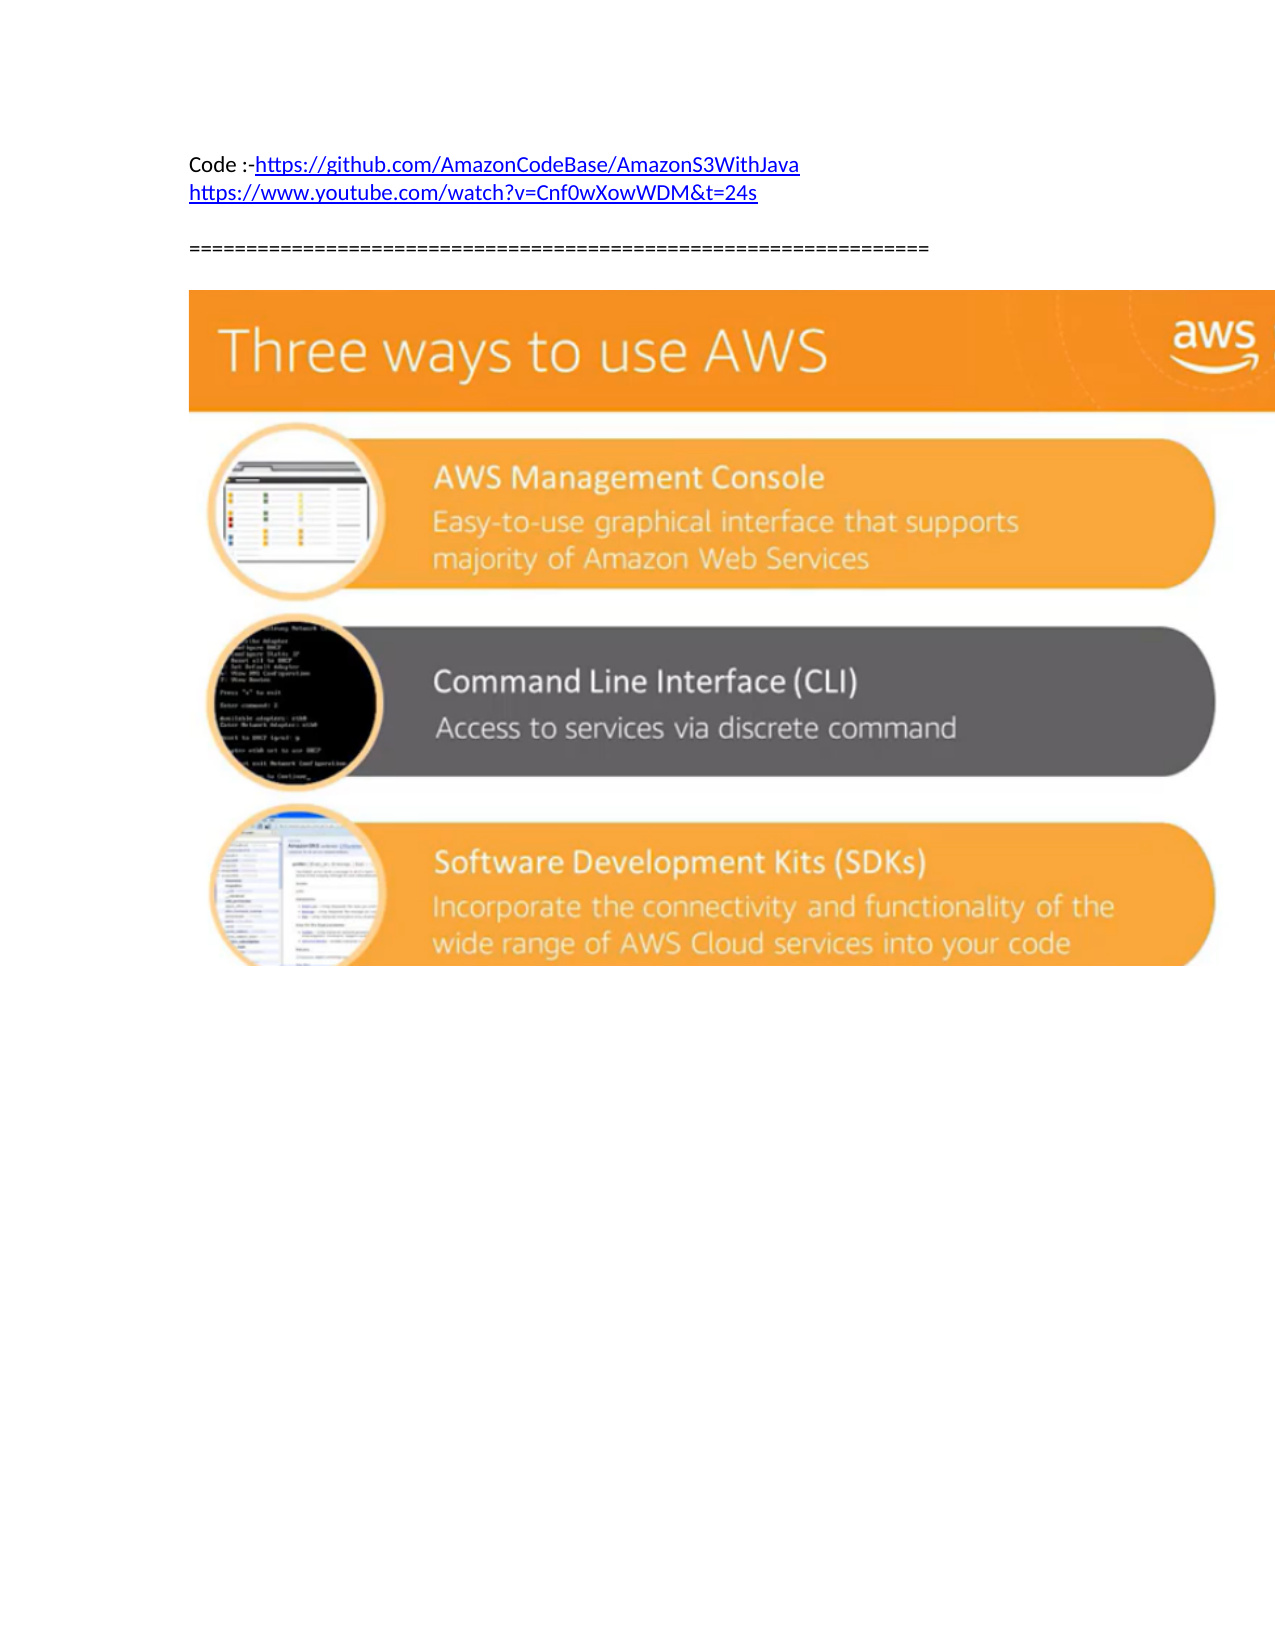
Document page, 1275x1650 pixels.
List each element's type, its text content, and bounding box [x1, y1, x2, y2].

text Code :-https://github.com/AmazonCodeBase/AmazonS3WithJava [189, 150, 1125, 178]
text ================================================================= [189, 234, 1125, 262]
picture [188, 290, 1275, 966]
text https://www.youtube.com/watch?v=Cnf0wXowWDM&t=24s [189, 178, 1125, 206]
